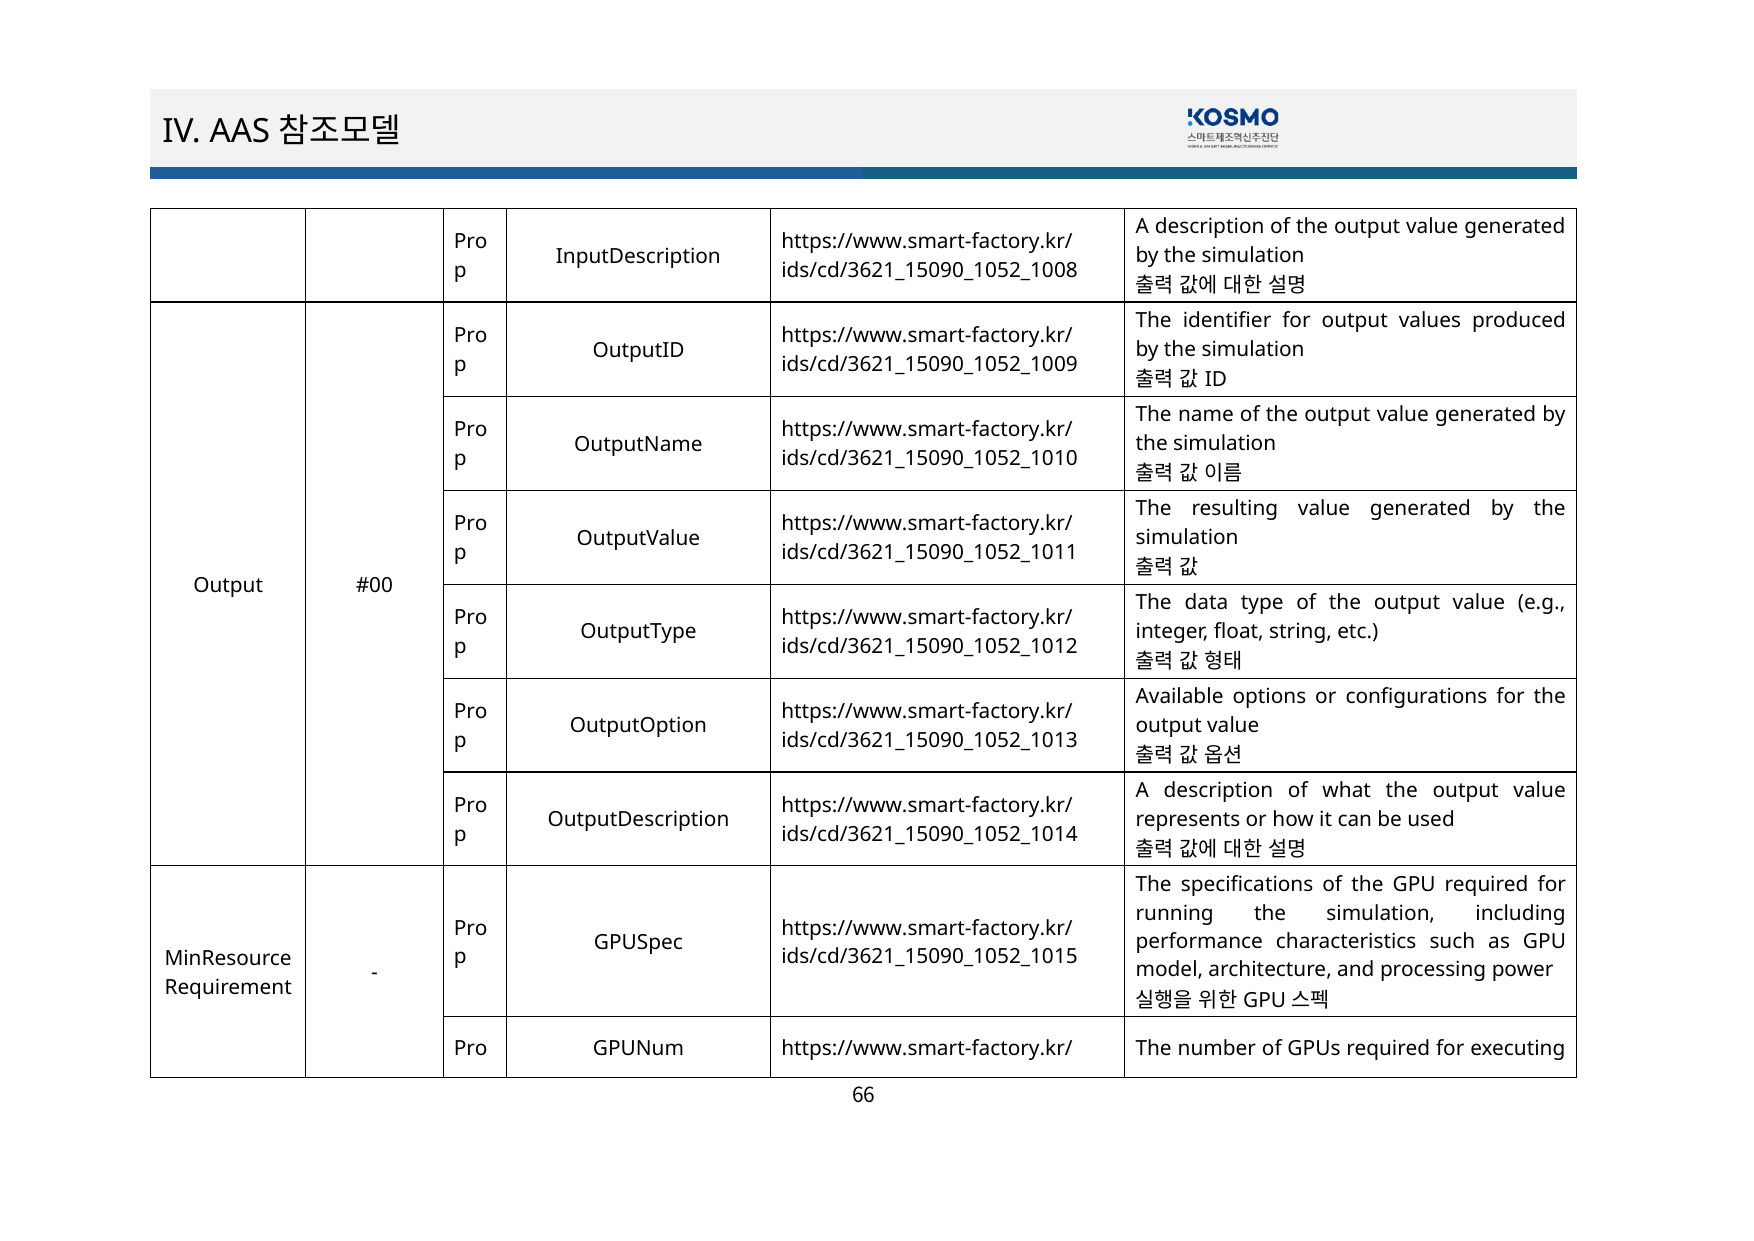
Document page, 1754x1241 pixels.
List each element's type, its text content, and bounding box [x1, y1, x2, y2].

table_cell The data type of the output value (e.g., integer, float, string, etc.) 출력 값 형태 [1125, 585, 1576, 677]
table_cell OutputOption [507, 679, 770, 771]
table_cell #00 [306, 303, 443, 865]
table_cell The number of GPUs required for executing the simulation GPU 수 [1125, 1017, 1576, 1077]
table_cell OutputType [507, 585, 770, 677]
table_cell A description of what the output value represents or how it can be used 출력 값에 대한 설명 [1125, 773, 1576, 865]
table_cell OutputID [507, 303, 770, 396]
table_cell https://www.smart-factory.kr/ids/cd/3621_15090_1052_1010 [771, 397, 1124, 489]
table_cell The name of the output value generated by the simulation 출력 값 이름 [1125, 397, 1576, 489]
table_cell https://www.smart-factory.kr/ids/cd/3621_15090_1052_1009 [771, 303, 1124, 396]
table_cell Prop [444, 866, 506, 1016]
table_cell Prop [444, 397, 506, 489]
table_cell OutputValue [507, 491, 770, 583]
table_cell MinResourceRequirement [151, 866, 305, 1077]
table_cell A description of the output value generated by the simulation 출력 값에 대한 설명 [1125, 209, 1576, 301]
table_cell https://www.smart-factory.kr/ids/cd/3621_15090_1052_1013 [771, 679, 1124, 771]
table_cell Available options or configurations for the output value 출력 값 옵션 [1125, 679, 1576, 771]
table_cell GPUNum [507, 1017, 770, 1077]
table_cell The resulting value generated by the simulation 출력 값 [1125, 491, 1576, 583]
table_cell OutputName [507, 397, 770, 489]
picture [1187, 108, 1279, 148]
table_cell OutputDescription [507, 773, 770, 865]
table_cell https://www.smart-factory.kr/ids/cd/3621_15090_1052_1011 [771, 491, 1124, 583]
table_cell Prop [444, 209, 506, 301]
table_cell Prop [444, 303, 506, 396]
table_cell The identifier for output values produced by the simulation 출력 값 ID [1125, 303, 1576, 396]
table_cell GPUSpec [507, 866, 770, 1016]
table_cell https://www.smart-factory.kr/ids/cd/3621_15090_1052_1016 [771, 1017, 1124, 1077]
table_cell Output [151, 303, 305, 865]
table_cell Prop [444, 773, 506, 865]
table_cell Prop [444, 679, 506, 771]
table_cell Prop [444, 585, 506, 677]
table_cell Prop [444, 1017, 506, 1077]
table_cell Prop [444, 491, 506, 583]
table_cell https://www.smart-factory.kr/ids/cd/3621_15090_1052_1008 [771, 209, 1124, 301]
table_cell The specifications of the GPU required for running the simulation, including performance characteristics such as GPU model, architecture, and processing power 실행을 위한 GPU 스펙 [1125, 866, 1576, 1016]
table_cell https://www.smart-factory.kr/ids/cd/3621_15090_1052_1012 [771, 585, 1124, 677]
table_cell InputDescription [507, 209, 770, 301]
table_cell https://www.smart-factory.kr/ids/cd/3621_15090_1052_1015 [771, 866, 1124, 1016]
table_cell https://www.smart-factory.kr/ids/cd/3621_15090_1052_1014 [771, 773, 1124, 865]
table_cell - [306, 866, 443, 1077]
